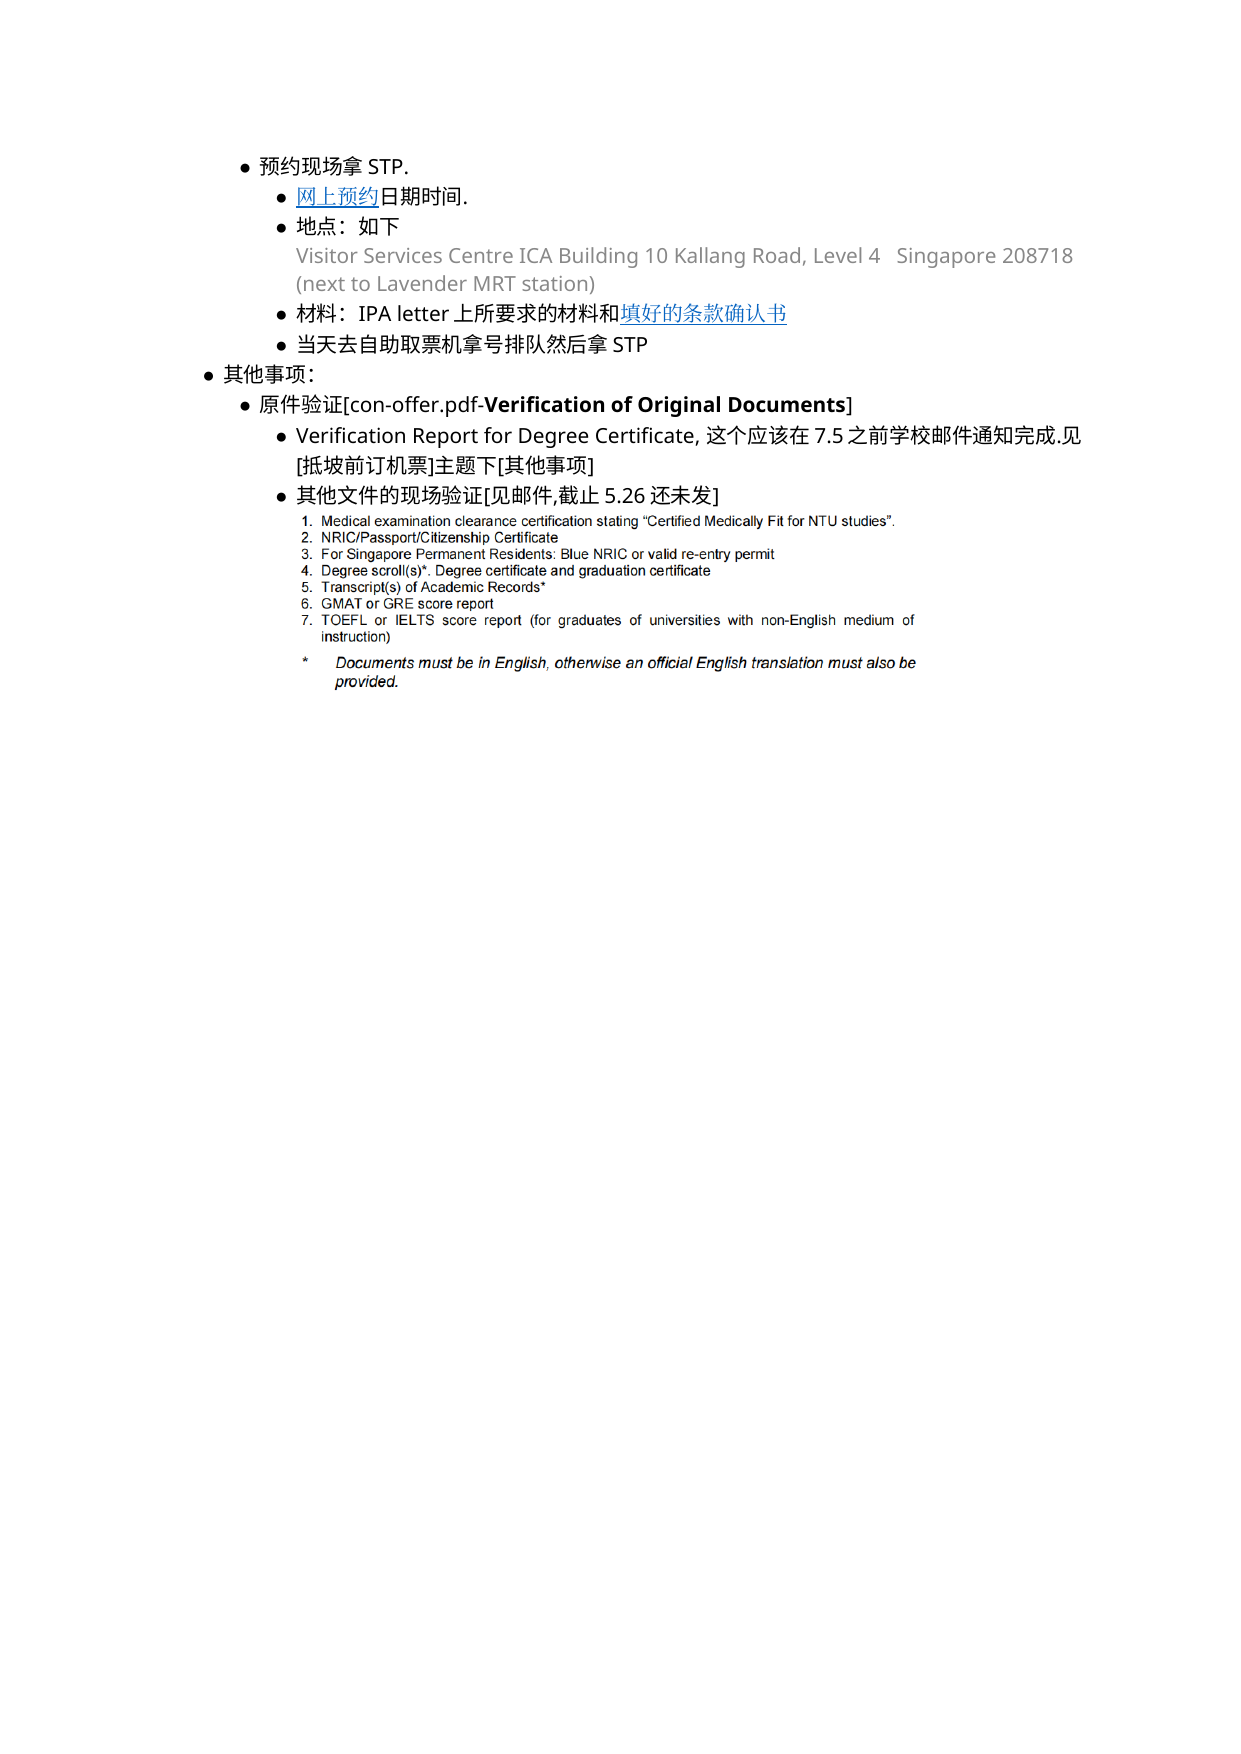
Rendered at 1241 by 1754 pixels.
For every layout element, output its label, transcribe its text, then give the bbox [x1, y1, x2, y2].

list 预约现场拿STP. [238, 150, 1090, 180]
list 材料：IPA letter上所要求的材料和填好的条款确认书 [275, 298, 1090, 328]
text Visitor Services Centre ICA Building 10 Kallang Road, Level 4 Singapore 208718 (next to Lavender MRT station) [296, 241, 1090, 298]
list 原件验证[con-offer.pdf-Verification of Original Documents] [238, 388, 1090, 419]
list 地点：如下 [275, 211, 1090, 241]
list 其他事项： [202, 358, 1090, 388]
picture [295, 509, 921, 692]
list 当天去自助取票机拿号排队然后拿STP [275, 328, 1090, 358]
list Verification Report for Degree Certificate, 这个应该在7.5之前学校邮件通知完成.见[抵坡前订机票]主题下[其他事项] [275, 419, 1090, 479]
list 网上预约日期时间. [275, 180, 1090, 211]
list 其他文件的现场验证[见邮件,截止5.26还未发] [275, 479, 1090, 510]
